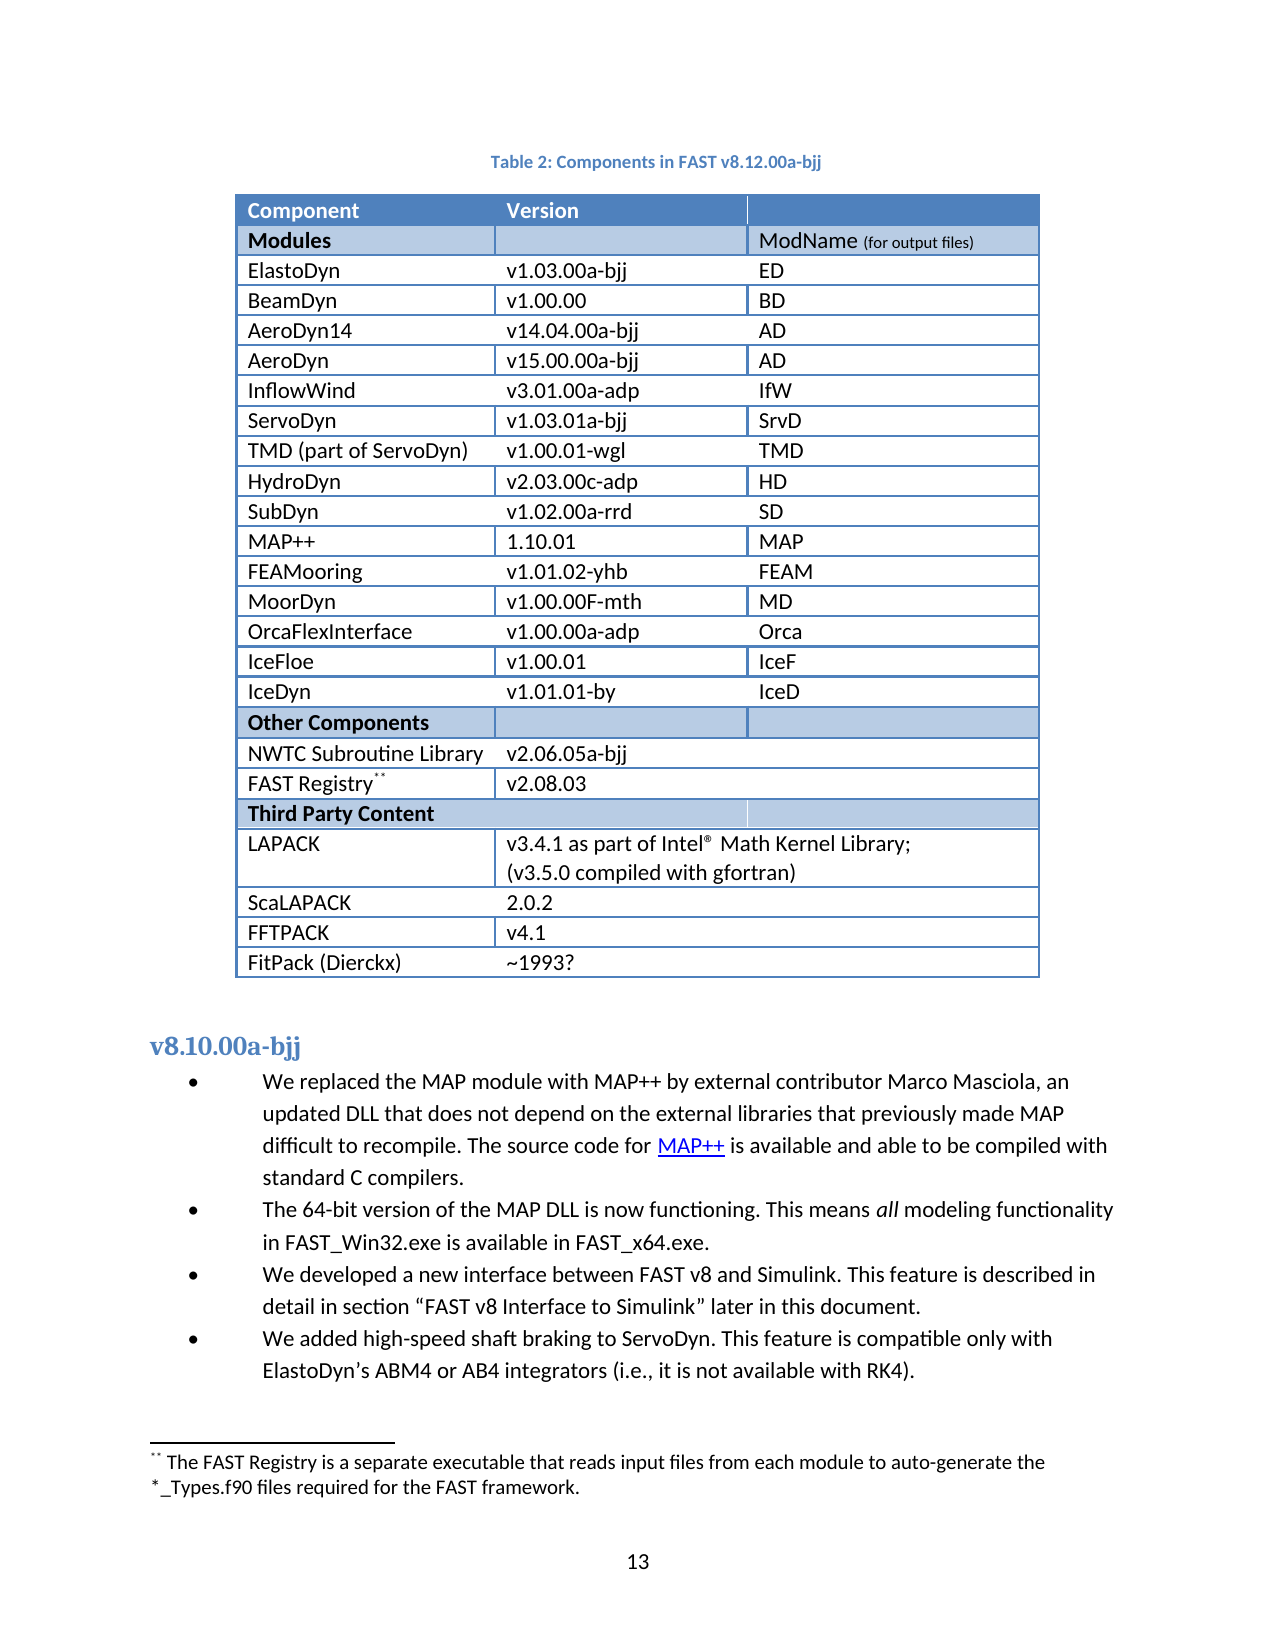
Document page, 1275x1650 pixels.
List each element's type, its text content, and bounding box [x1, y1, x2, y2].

table_cell Other Components [238, 708, 494, 737]
table_cell HD [749, 467, 1038, 495]
table_cell v1.03.01a-bjj [496, 407, 746, 434]
table_cell v2.03.00c-adp [496, 467, 746, 495]
table_cell AD [748, 316, 1038, 344]
table_cell v1.00.00a-adp [495, 617, 747, 645]
table_cell NWTC Subroutine Library [238, 739, 495, 767]
table_cell BD [749, 286, 1038, 314]
table_cell v2.08.03 [496, 769, 1038, 797]
table_cell IfW [748, 376, 1038, 404]
table_cell v1.02.00a-rrd [495, 497, 747, 525]
table_cell SD [748, 497, 1038, 525]
table_cell LAPACK [238, 830, 494, 886]
table_cell v2.06.05a-bjj [495, 739, 1038, 767]
table_cell AD [749, 346, 1038, 374]
table_cell IceD [748, 678, 1038, 706]
table_cell 2.0.2 [495, 888, 1038, 916]
table_cell [496, 708, 746, 737]
table_cell v1.01.02-yhb [495, 557, 747, 585]
table_cell [749, 708, 1038, 737]
table_cell [748, 800, 1038, 827]
subtitle v8.10.00a-bjj [150, 1031, 1125, 1062]
list We replaced the MAP module with MAP++ by external contributor Marco Masciola, an updated DLL that does not depend on the external libraries that previously made MAP difficult to recompile. The source code for MAP++ is available and able to be compiled with standard C compilers. [187, 1067, 1125, 1191]
table_cell Orca [748, 617, 1038, 645]
table_cell MAP [749, 527, 1038, 555]
table_cell TMD [748, 437, 1038, 465]
table_cell ModName (for output files) [749, 226, 1038, 254]
table_cell ED [748, 256, 1038, 284]
table_cell Modules [238, 226, 494, 254]
table_cell SrvD [749, 407, 1038, 434]
table_cell AeroDyn14 [238, 316, 495, 344]
table_cell [496, 226, 746, 254]
table_cell v3.4.1 as part of Intel® Math Kernel Library; (v3.5.0 compiled with gfortran) [496, 830, 1038, 886]
table_cell v4.1 [496, 918, 1038, 946]
table_cell Third Party Content [238, 800, 495, 827]
table_cell ServoDyn [238, 407, 494, 434]
table_cell v1.00.01 [496, 648, 746, 675]
table_cell v1.00.00 [496, 286, 746, 314]
table_cell IceF [749, 648, 1038, 675]
table_cell v1.01.01-by [495, 678, 747, 706]
table_header [748, 196, 1038, 224]
list We added high-speed shaft braking to ServoDyn. This feature is compatible only with ElastoDyn’s ABM4 or AB4 integrators (i.e., it is not available with RK4). [187, 1324, 1125, 1384]
list The 64-bit version of the MAP DLL is now functioning. This means all modeling functionality in FAST_Win32.exe is available in FAST_x64.exe. [187, 1196, 1125, 1256]
table_cell MoorDyn [238, 587, 494, 615]
table_cell [495, 800, 747, 827]
text Table 2: Components in FAST v8.12.00a-bjj [187, 150, 1125, 173]
table_cell ~1993? [495, 948, 1038, 976]
table_header Component [238, 196, 495, 224]
list We developed a new interface between FAST v8 and Simulink. This feature is described in detail in section “FAST v8 Interface to Simulink” later in this document. [187, 1260, 1125, 1320]
table_cell AeroDyn [238, 346, 494, 374]
table_cell v1.03.00a-bjj [495, 256, 747, 284]
table_cell v3.01.00a-adp [495, 376, 747, 404]
table_cell IceDyn [238, 678, 495, 706]
table_cell ElastoDyn [238, 256, 495, 284]
table_cell MAP++ [238, 527, 494, 555]
table_cell ScaLAPACK [238, 888, 495, 916]
table_cell BeamDyn [238, 286, 494, 314]
table_cell HydroDyn [238, 467, 494, 495]
table_cell IceFloe [238, 648, 494, 675]
table_cell FEAMooring [238, 557, 495, 585]
table_cell SubDyn [238, 497, 495, 525]
table_cell v1.00.00F-mth [496, 587, 746, 615]
table_cell TMD (part of ServoDyn) [238, 437, 495, 465]
table_cell FFTPACK [238, 918, 494, 946]
table_cell 1.10.01 [496, 527, 746, 555]
table_cell v1.00.01-wgl [495, 437, 747, 465]
table_cell InflowWind [238, 376, 495, 404]
table_cell FitPack (Dierckx) [238, 948, 495, 976]
table_cell v14.04.00a-bjj [495, 316, 747, 344]
table_cell v15.00.00a-bjj [496, 346, 746, 374]
table_cell MD [749, 587, 1038, 615]
table_cell OrcaFlexInterface [238, 617, 495, 645]
table_cell FAST Registry [238, 769, 494, 797]
table_cell FEAM [748, 557, 1038, 585]
table_header Version [495, 196, 747, 224]
